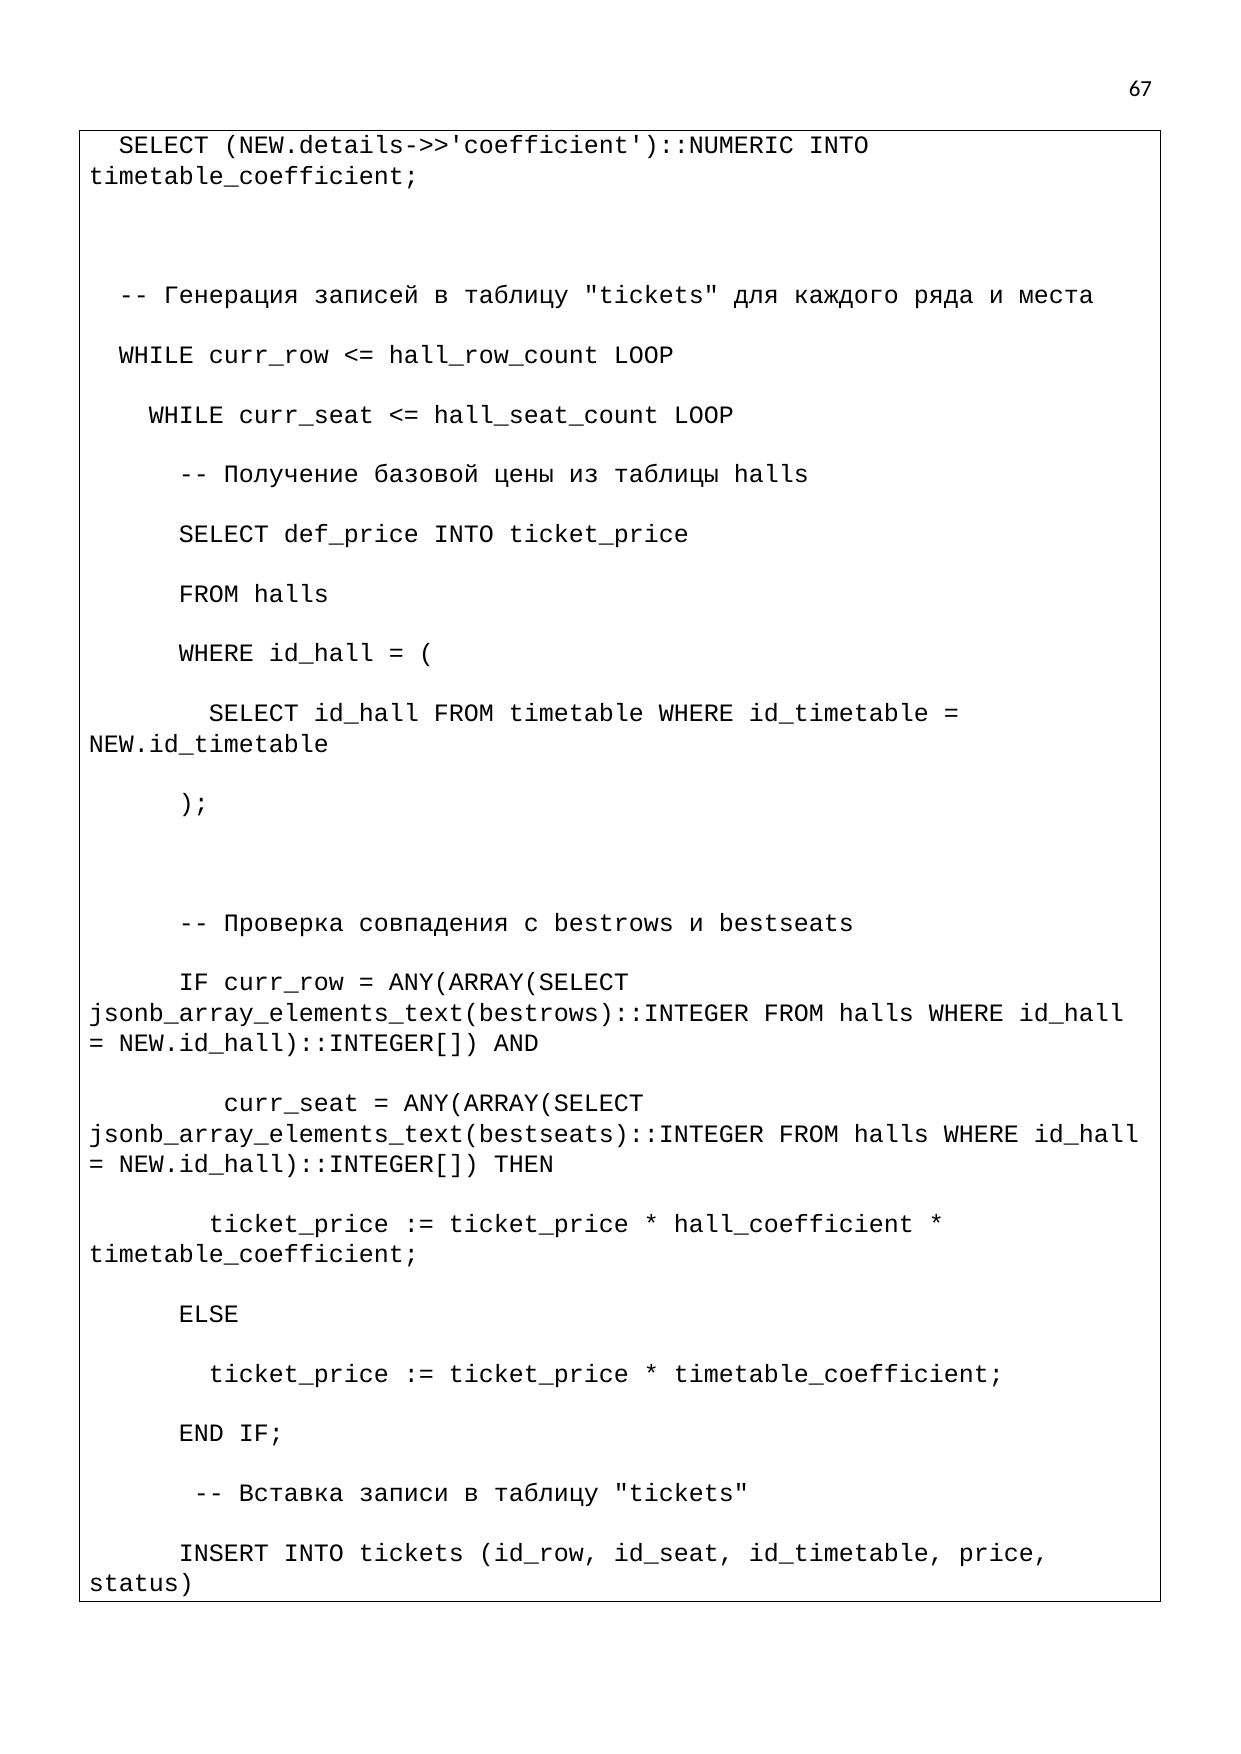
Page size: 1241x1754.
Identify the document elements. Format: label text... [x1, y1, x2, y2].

text WHILE curr_row <= hall_row_count LOOP [80, 339, 1160, 371]
text ELSE [80, 1298, 1160, 1330]
text IF curr_row = ANY(ARRAY(SELECT jsonb_array_elements_text(bestrows)::INTEGER FROM halls WHERE id_hall = NEW.id_hall)::INTEGER[]) AND [80, 967, 1160, 1059]
text WHILE curr_seat <= hall_seat_count LOOP [80, 399, 1160, 431]
text SELECT id_hall FROM timetable WHERE id_timetable = NEW.id_timetable [80, 698, 1160, 759]
text -- Проверка совпадения с bestrows и bestseats [80, 907, 1160, 939]
text ticket_price := ticket_price * hall_coefficient * timetable_coefficient; [80, 1208, 1160, 1270]
text INSERT INTO tickets (id_row, id_seat, id_timetable, price, status) [80, 1537, 1160, 1601]
text -- Вставка записи в таблицу "tickets" [80, 1478, 1160, 1509]
text SELECT (NEW.details->>'coefficient')::NUMERIC INTO timetable_coefficient; [80, 131, 1160, 192]
text END IF; [80, 1418, 1160, 1449]
text ); [80, 788, 1160, 819]
text WHERE id_hall = ( [80, 638, 1160, 669]
text -- Получение базовой цены из таблицы halls [80, 459, 1160, 490]
text ticket_price := ticket_price * timetable_coefficient; [80, 1358, 1160, 1390]
text SELECT def_price INTO ticket_price [80, 518, 1160, 550]
text FROM halls [80, 578, 1160, 610]
text -- Генерация записей в таблицу "tickets" для каждого ряда и места [80, 280, 1160, 311]
text curr_seat = ANY(ARRAY(SELECT jsonb_array_elements_text(bestseats)::INTEGER FROM halls WHERE id_hall = NEW.id_hall)::INTEGER[]) THEN [80, 1088, 1160, 1180]
